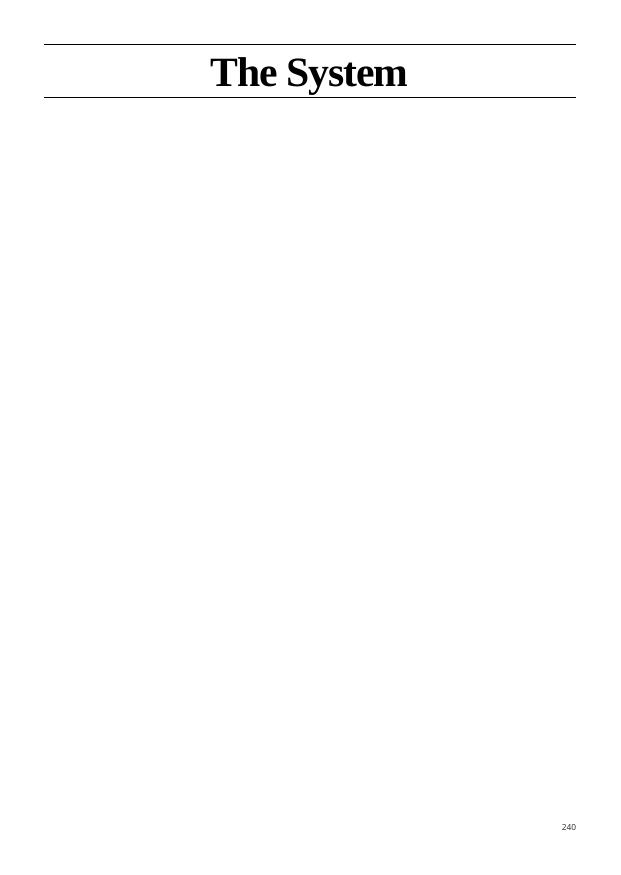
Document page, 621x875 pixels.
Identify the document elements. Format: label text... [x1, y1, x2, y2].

subtitle The System [44, 45, 576, 97]
